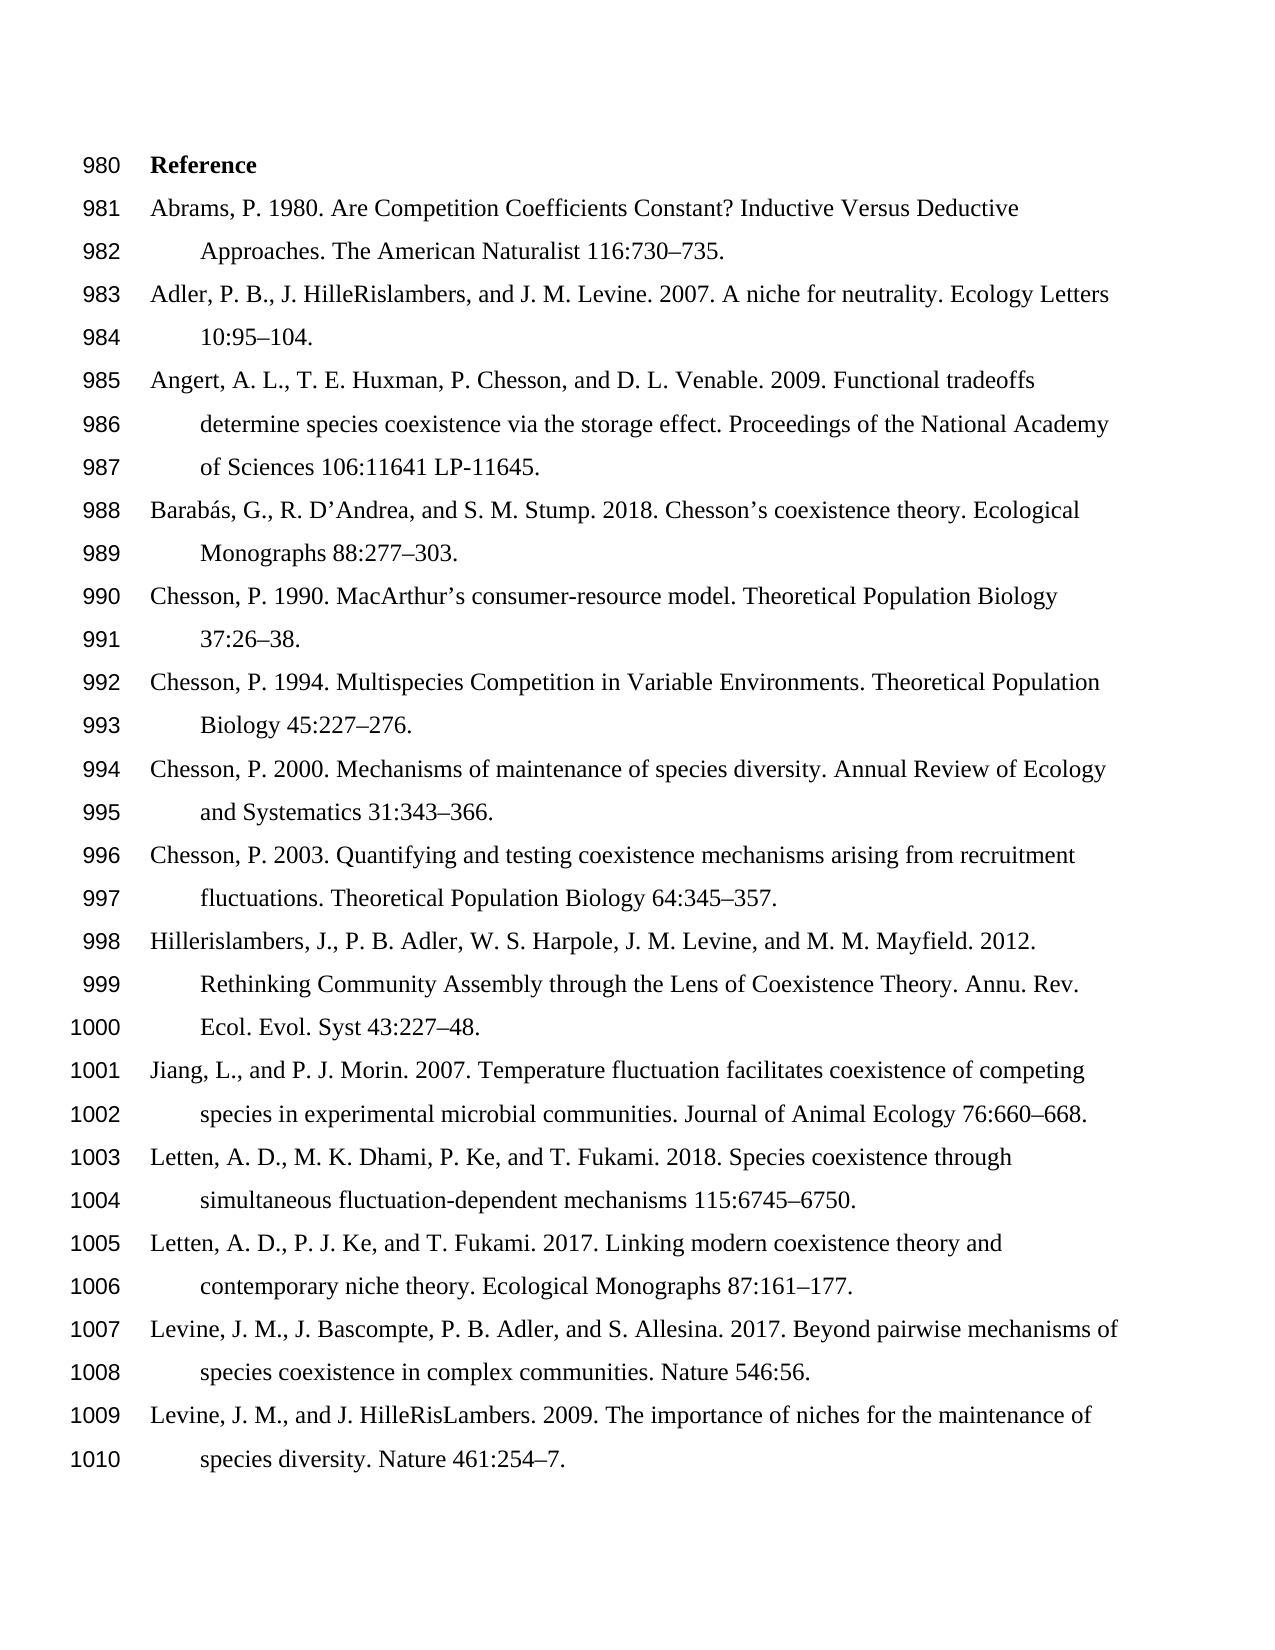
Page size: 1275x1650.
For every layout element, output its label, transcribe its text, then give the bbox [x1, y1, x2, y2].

text Chesson, P. 1990. MacArthur’s consumer-resource model. Theoretical Population Biology 37:26–38. [150, 581, 1125, 653]
text Reference [150, 150, 1125, 179]
text Adler, P. B., J. HilleRislambers, and J. M. Levine. 2007. A niche for neutrality. Ecology Letters 10:95–104. [150, 279, 1125, 351]
text Chesson, P. 2003. Quantifying and testing coexistence mechanisms arising from recruitment fluctuations. Theoretical Population Biology 64:345–357. [150, 840, 1125, 912]
text Abrams, P. 1980. Are Competition Coefficients Constant? Inductive Versus Deductive Approaches. The American Naturalist 116:730–735. [150, 193, 1125, 265]
text Levine, J. M., and J. HilleRisLambers. 2009. The importance of niches for the maintenance of species diversity. Nature 461:254–7. [150, 1401, 1125, 1472]
text Letten, A. D., P. J. Ke, and T. Fukami. 2017. Linking modern coexistence theory and contemporary niche theory. Ecological Monographs 87:161–177. [150, 1228, 1125, 1300]
text Angert, A. L., T. E. Huxman, P. Chesson, and D. L. Venable. 2009. Functional tradeoffs determine species coexistence via the storage effect. Proceedings of the National Academy of Sciences 106:11641 LP-11645. [150, 366, 1125, 481]
text Barabás, G., R. D’Andrea, and S. M. Stump. 2018. Chesson’s coexistence theory. Ecological Monographs 88:277–303. [150, 495, 1125, 567]
text Chesson, P. 1994. Multispecies Competition in Variable Environments. Theoretical Population Biology 45:227–276. [150, 667, 1125, 739]
text Letten, A. D., M. K. Dhami, P. Ke, and T. Fukami. 2018. Species coexistence through simultaneous fluctuation-dependent mechanisms 115:6745–6750. [150, 1142, 1125, 1214]
text Levine, J. M., J. Bascompte, P. B. Adler, and S. Allesina. 2017. Beyond pairwise mechanisms of species coexistence in complex communities. Nature 546:56. [150, 1314, 1125, 1386]
text Hillerislambers, J., P. B. Adler, W. S. Harpole, J. M. Levine, and M. M. Mayfield. 2012. Rethinking Community Assembly through the Lens of Coexistence Theory. Annu. Rev. Ecol. Evol. Syst 43:227–48. [150, 926, 1125, 1041]
text Jiang, L., and P. J. Morin. 2007. Temperature fluctuation facilitates coexistence of competing species in experimental microbial communities. Journal of Animal Ecology 76:660–668. [150, 1056, 1125, 1127]
text Chesson, P. 2000. Mechanisms of maintenance of species diversity. Annual Review of Ecology and Systematics 31:343–366. [150, 754, 1125, 826]
